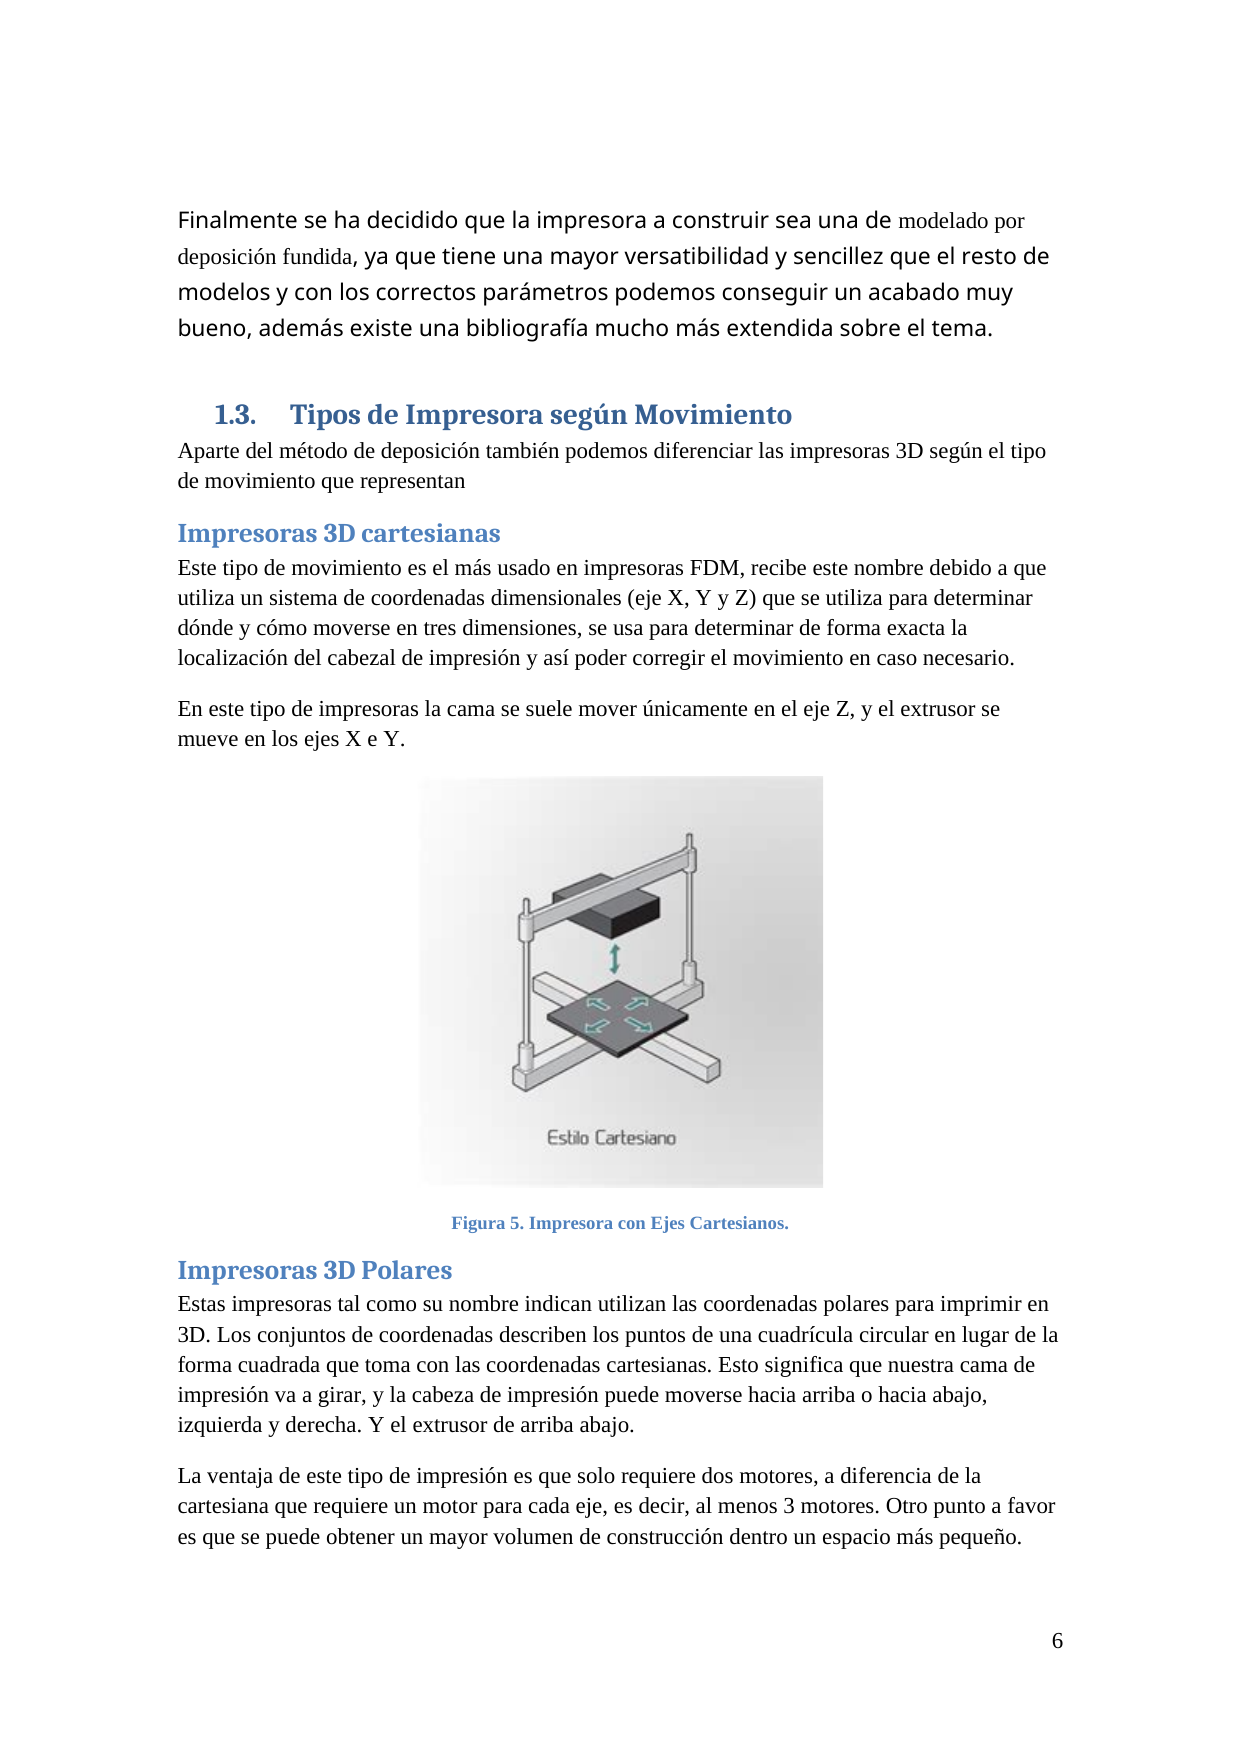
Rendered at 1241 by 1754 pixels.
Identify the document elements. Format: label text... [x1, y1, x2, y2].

text Este tipo de movimiento es el más usado en impresoras FDM, recibe este nombre debido a que utiliza un sistema de coordenadas dimensionales (eje X, Y y Z) que se utiliza para determinar dónde y cómo moverse en tres dimensiones, se usa para determinar de forma exacta la localización del cabezal de impresión y así poder corregir el movimiento en caso necesario. [177, 554, 1063, 671]
subtitle Tipos de Impresora según Movimiento [215, 398, 1063, 432]
text La ventaja de este tipo de impresión es que solo requiere dos motores, a diferencia de la cartesiana que requiere un motor para cada eje, es decir, al menos 3 motores. Otro punto a favor es que se puede obtener un mayor volumen de construcción dentro un espacio más pequeño. [177, 1462, 1063, 1549]
picture [417, 776, 824, 1188]
subtitle Impresoras 3D Polares [177, 1255, 1063, 1286]
text Estas impresoras tal como su nombre indican utilizan las coordenadas polares para imprimir en 3D. Los conjuntos de coordenadas describen los puntos de una cuadrícula circular en lugar de la forma cuadrada que toma con las coordenadas cartesianas. Esto significa que nuestra cama de impresión va a girar, y la cabeza de impresión puede moverse hacia arriba o hacia abajo, izquierda y derecha. Y el extrusor de arriba abajo. [177, 1290, 1063, 1438]
subtitle Impresoras 3D cartesianas [177, 518, 1063, 549]
text En este tipo de impresoras la cama se suele mover únicamente en el eje Z, y el extrusor se mueve en los ejes X e Y. [177, 695, 1063, 752]
text Figura 5. Impresora con Ejes Cartesianos. [177, 1212, 1063, 1234]
text Aparte del método de deposición también podemos diferenciar las impresoras 3D según el tipo de movimiento que representan [177, 437, 1063, 493]
text Finalmente se ha decidido que la impresora a construir sea una de modelado por deposición fundida, ya que tiene una mayor versatibilidad y sencillez que el resto de modelos y con los correctos parámetros podemos conseguir un acabado muy bueno, además existe una bibliografía mucho más extendida sobre el tema. [177, 204, 1063, 343]
